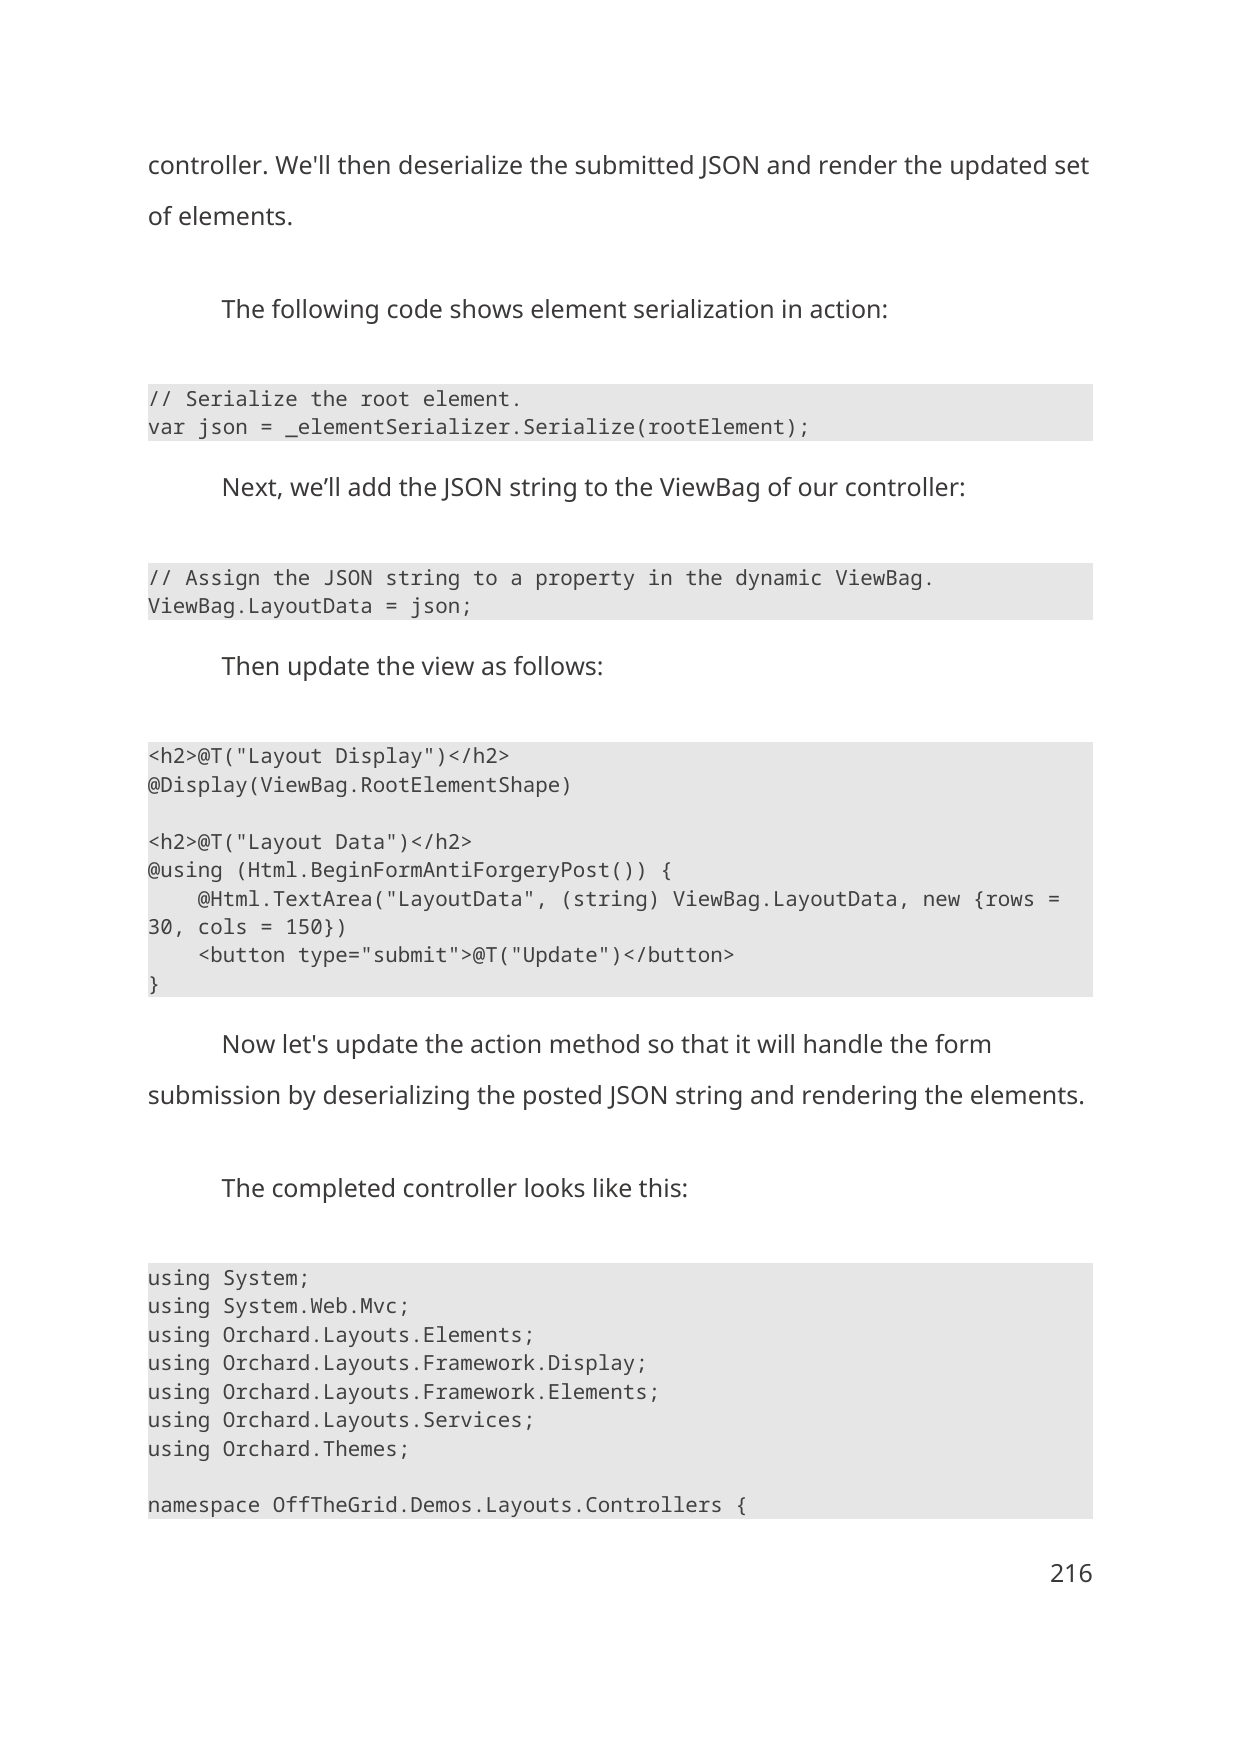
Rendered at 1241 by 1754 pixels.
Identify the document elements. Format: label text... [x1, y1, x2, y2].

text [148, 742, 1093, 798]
text // Assign the JSON string to a property in the dynamic ViewBag. [148, 563, 1093, 591]
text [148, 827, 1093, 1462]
text var json = _elementSerializer.Serialize(rootElement); [148, 412, 1093, 441]
text // Serialize the root element. [148, 384, 1093, 412]
text Then update the view as follows: [148, 649, 1093, 683]
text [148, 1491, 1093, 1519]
text ViewBag.LayoutData = json; [148, 591, 1093, 620]
text The following code shows element serialization in action: [148, 291, 1093, 325]
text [148, 148, 1093, 233]
text Next, we’ll add the JSON string to the ViewBag of our controller: [148, 470, 1093, 504]
